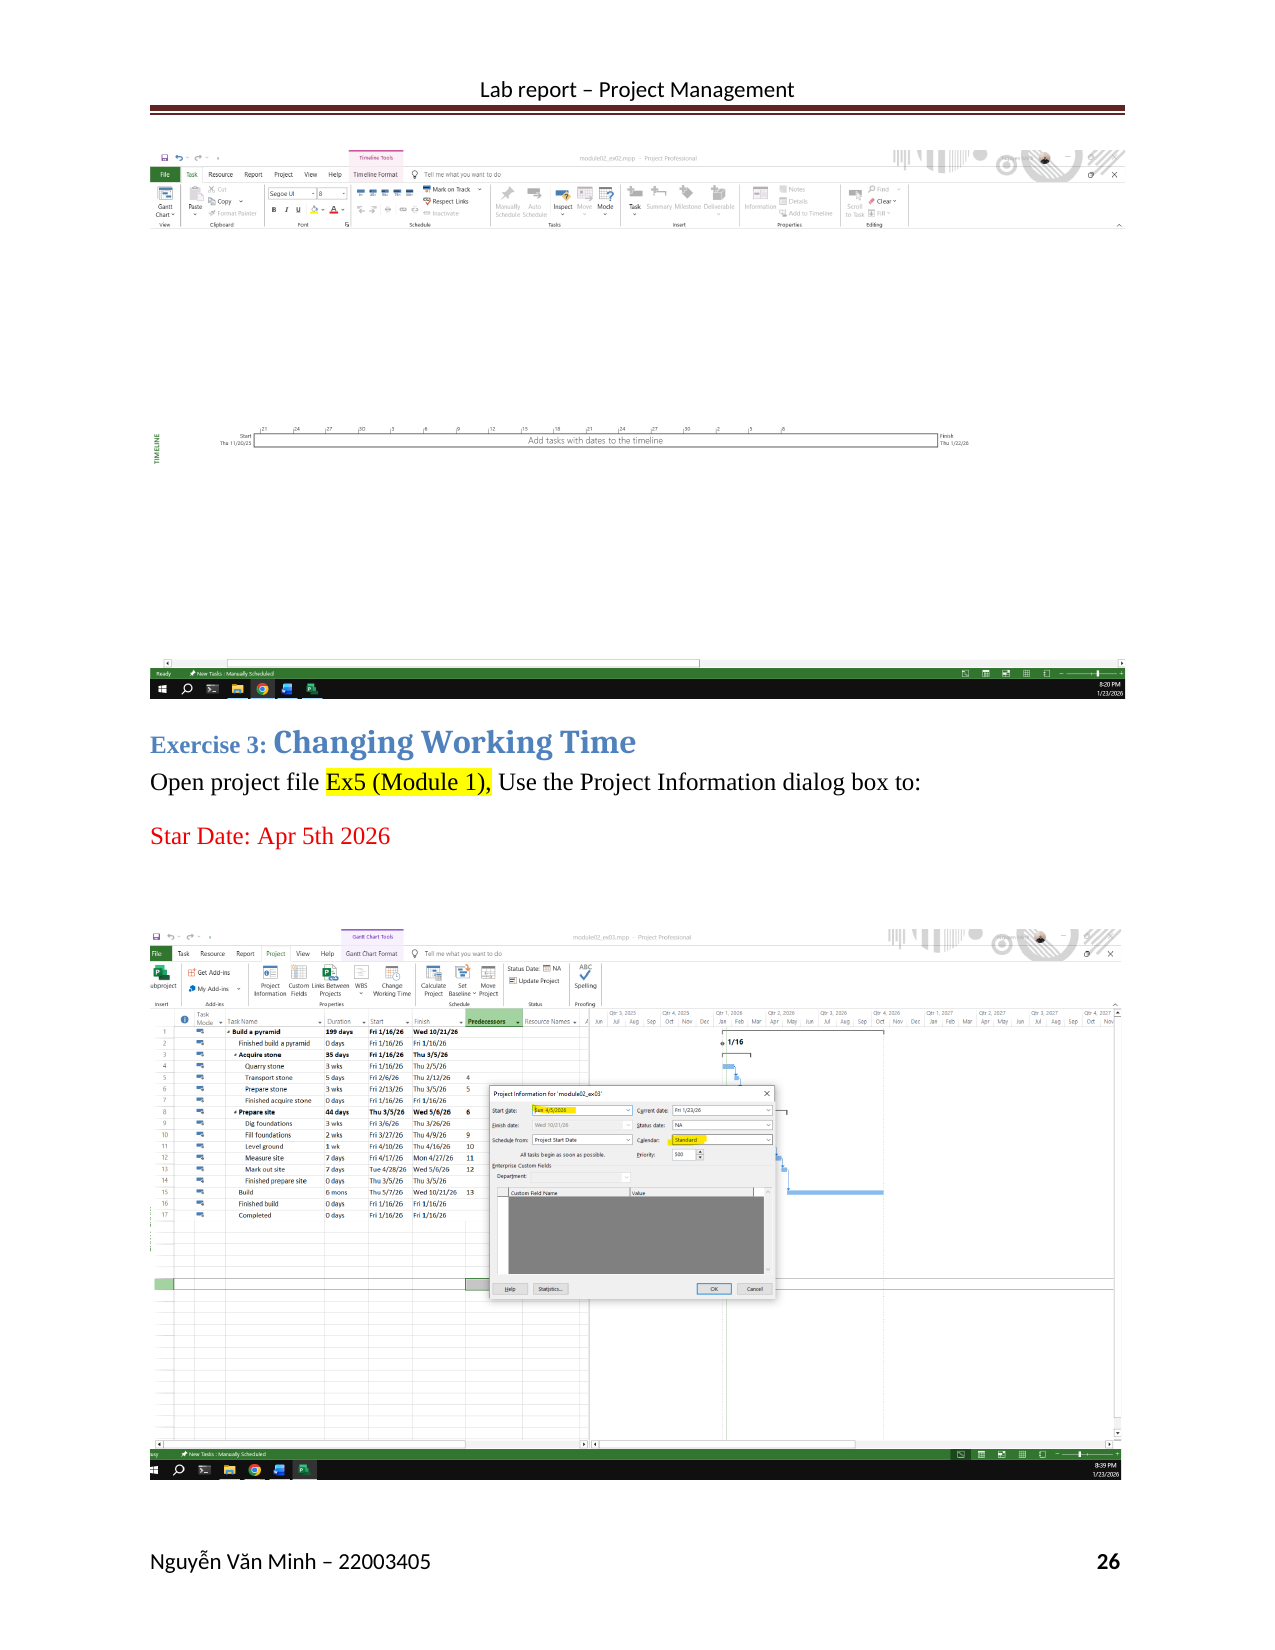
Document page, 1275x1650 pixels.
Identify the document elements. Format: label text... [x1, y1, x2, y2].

text Open project file Ex5 (Module 1), Use the Project Information dialog box to: [150, 767, 1125, 796]
subtitle Exercise 3: Changing Working Time [150, 723, 1125, 762]
text Star Date: Apr 5th 2026 [150, 821, 1125, 850]
picture [150, 150, 1125, 699]
picture [150, 929, 1122, 1480]
